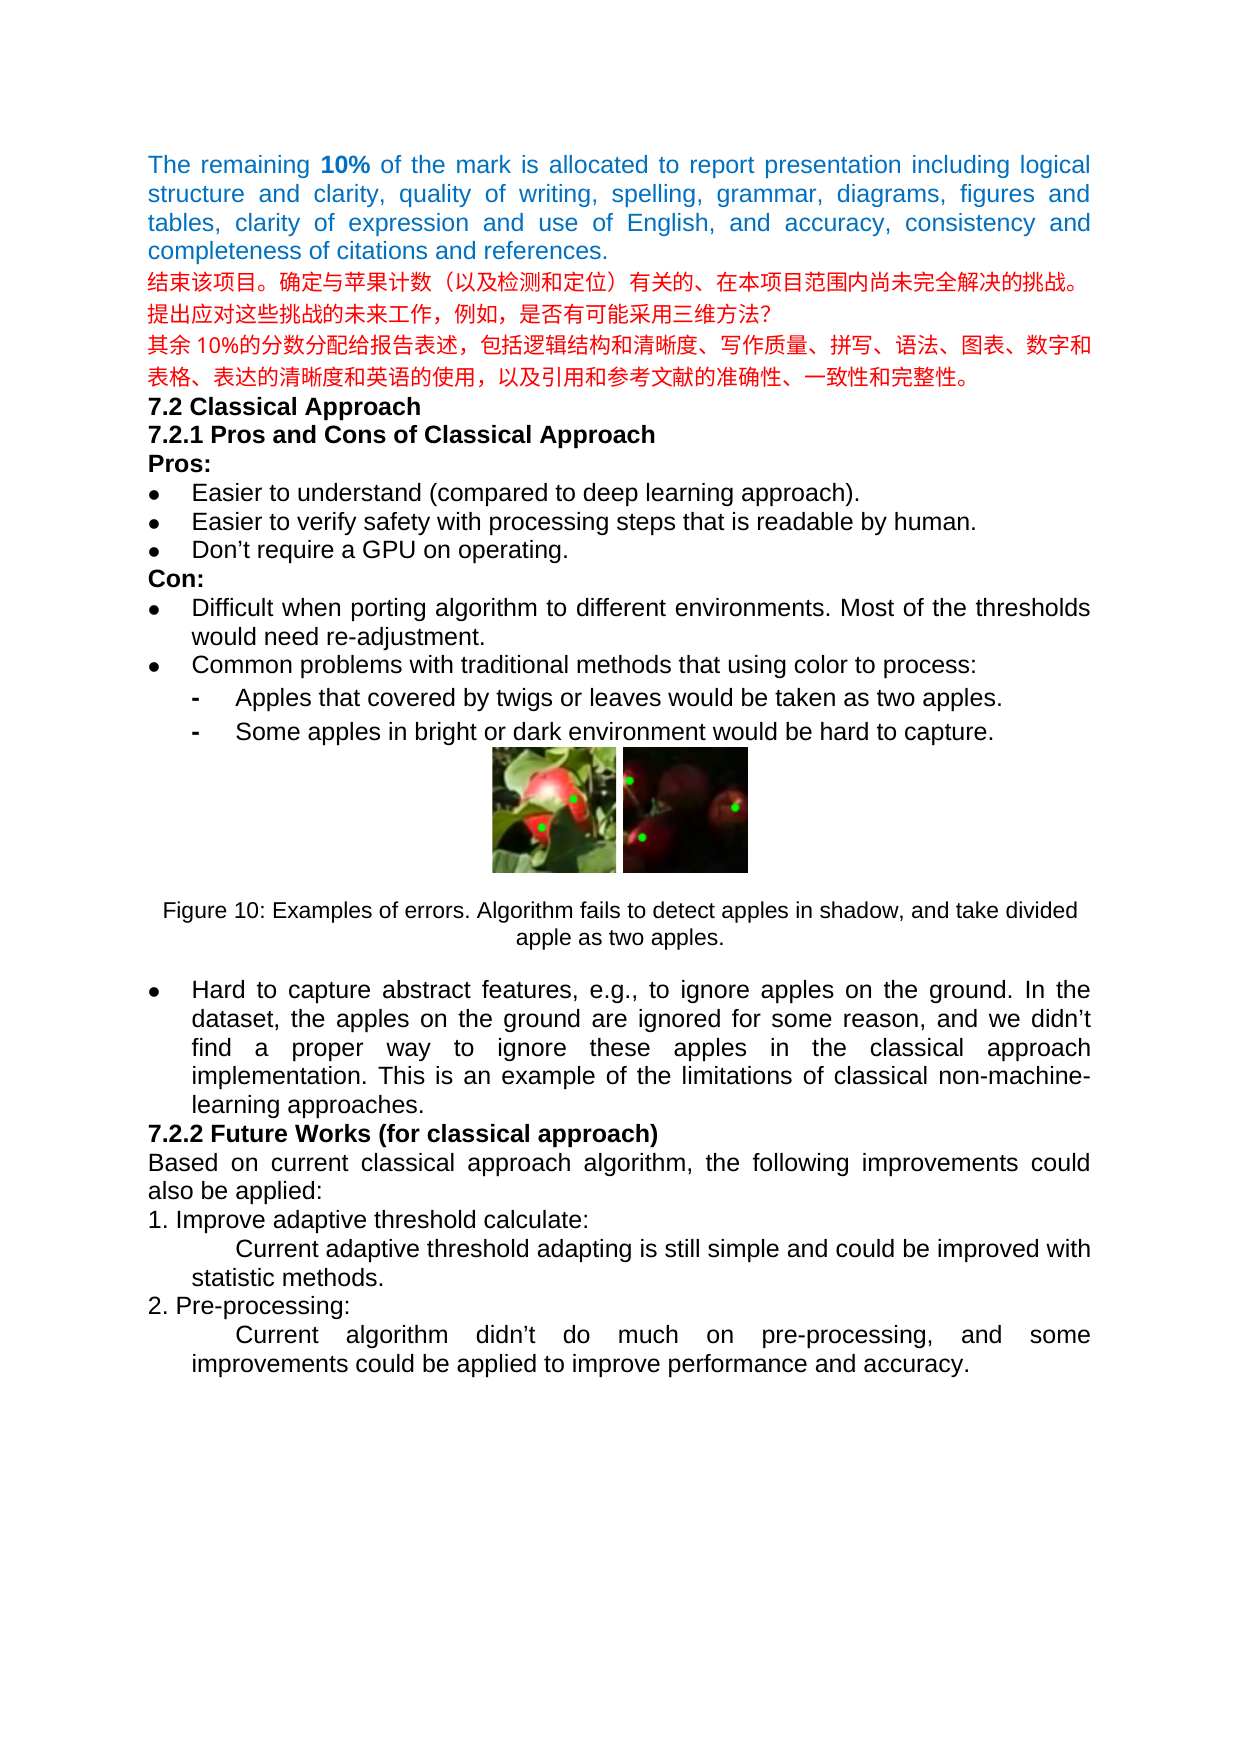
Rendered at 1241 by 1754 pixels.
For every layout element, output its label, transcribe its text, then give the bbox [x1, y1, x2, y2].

list Difficult when porting algorithm to different environments. Most of the thresholds would need re-adjustment. [148, 593, 1092, 651]
picture [492, 747, 617, 873]
text 1. Improve adaptive threshold calculate: [148, 1205, 1092, 1234]
text The remaining 10% of the mark is allocated to report presentation including logical structure and clarity, quality of writing, spelling, grammar, diagrams, figures and tables, clarity of expression and use of English, and accuracy, consistency and completeness of citations and references. [148, 150, 1092, 265]
text Con: [148, 564, 1092, 593]
text 2. Pre-processing: [148, 1291, 1092, 1320]
text 7.2.2 Future Works (for classical approach) [148, 1119, 1092, 1148]
text 结束该项目。确定与苹果计数（以及检测和定位）有关的、在本项目范围内尚未完全解决的挑战。提出应对这些挑战的未来工作，例如，是否有可能采用三维方法？ [148, 265, 1092, 328]
list Hard to capture abstract features, e.g., to ignore apples on the ground. In the dataset, the apples on the ground are ignored for some reason, and we didn’t find a proper way to ignore these apples in the classical approach implementation. This is an example of the limitations of classical non-machine-learning approaches. [148, 975, 1092, 1119]
text Figure 10: Examples of errors. Algorithm fails to detect apples in shadow, and take divided apple as two apples. [148, 897, 1092, 950]
list Common problems with traditional methods that using color to process: [148, 651, 1092, 679]
text Current adaptive threshold adapting is still simple and could be improved with statistic methods. [191, 1234, 1092, 1291]
text Based on current classical approach algorithm, the following improvements could also be applied: [148, 1148, 1092, 1205]
text Current algorithm didn’t do much on pre-processing, and some improvements could be applied to improve performance and accuracy. [191, 1320, 1092, 1378]
text 7.2 Classical Approach [148, 392, 1092, 421]
list Apples that covered by twigs or leaves would be taken as two apples. [191, 679, 1092, 713]
list Don’t require a GPU on operating. [148, 536, 1092, 564]
list Easier to understand (compared to deep learning approach). [148, 478, 1092, 507]
list Easier to verify safety with processing steps that is readable by human. [148, 507, 1092, 536]
picture [623, 747, 748, 873]
text Pros: [148, 449, 1092, 478]
text 其余10%的分数分配给报告表述，包括逻辑结构和清晰度、写作质量、拼写、语法、图表、数字和表格、表达的清晰度和英语的使用，以及引用和参考文献的准确性、一致性和完整性。 [148, 328, 1092, 392]
list Some apples in bright or dark environment would be hard to capture. [191, 713, 1092, 747]
text 7.2.1 Pros and Cons of Classical Approach [148, 421, 1092, 449]
